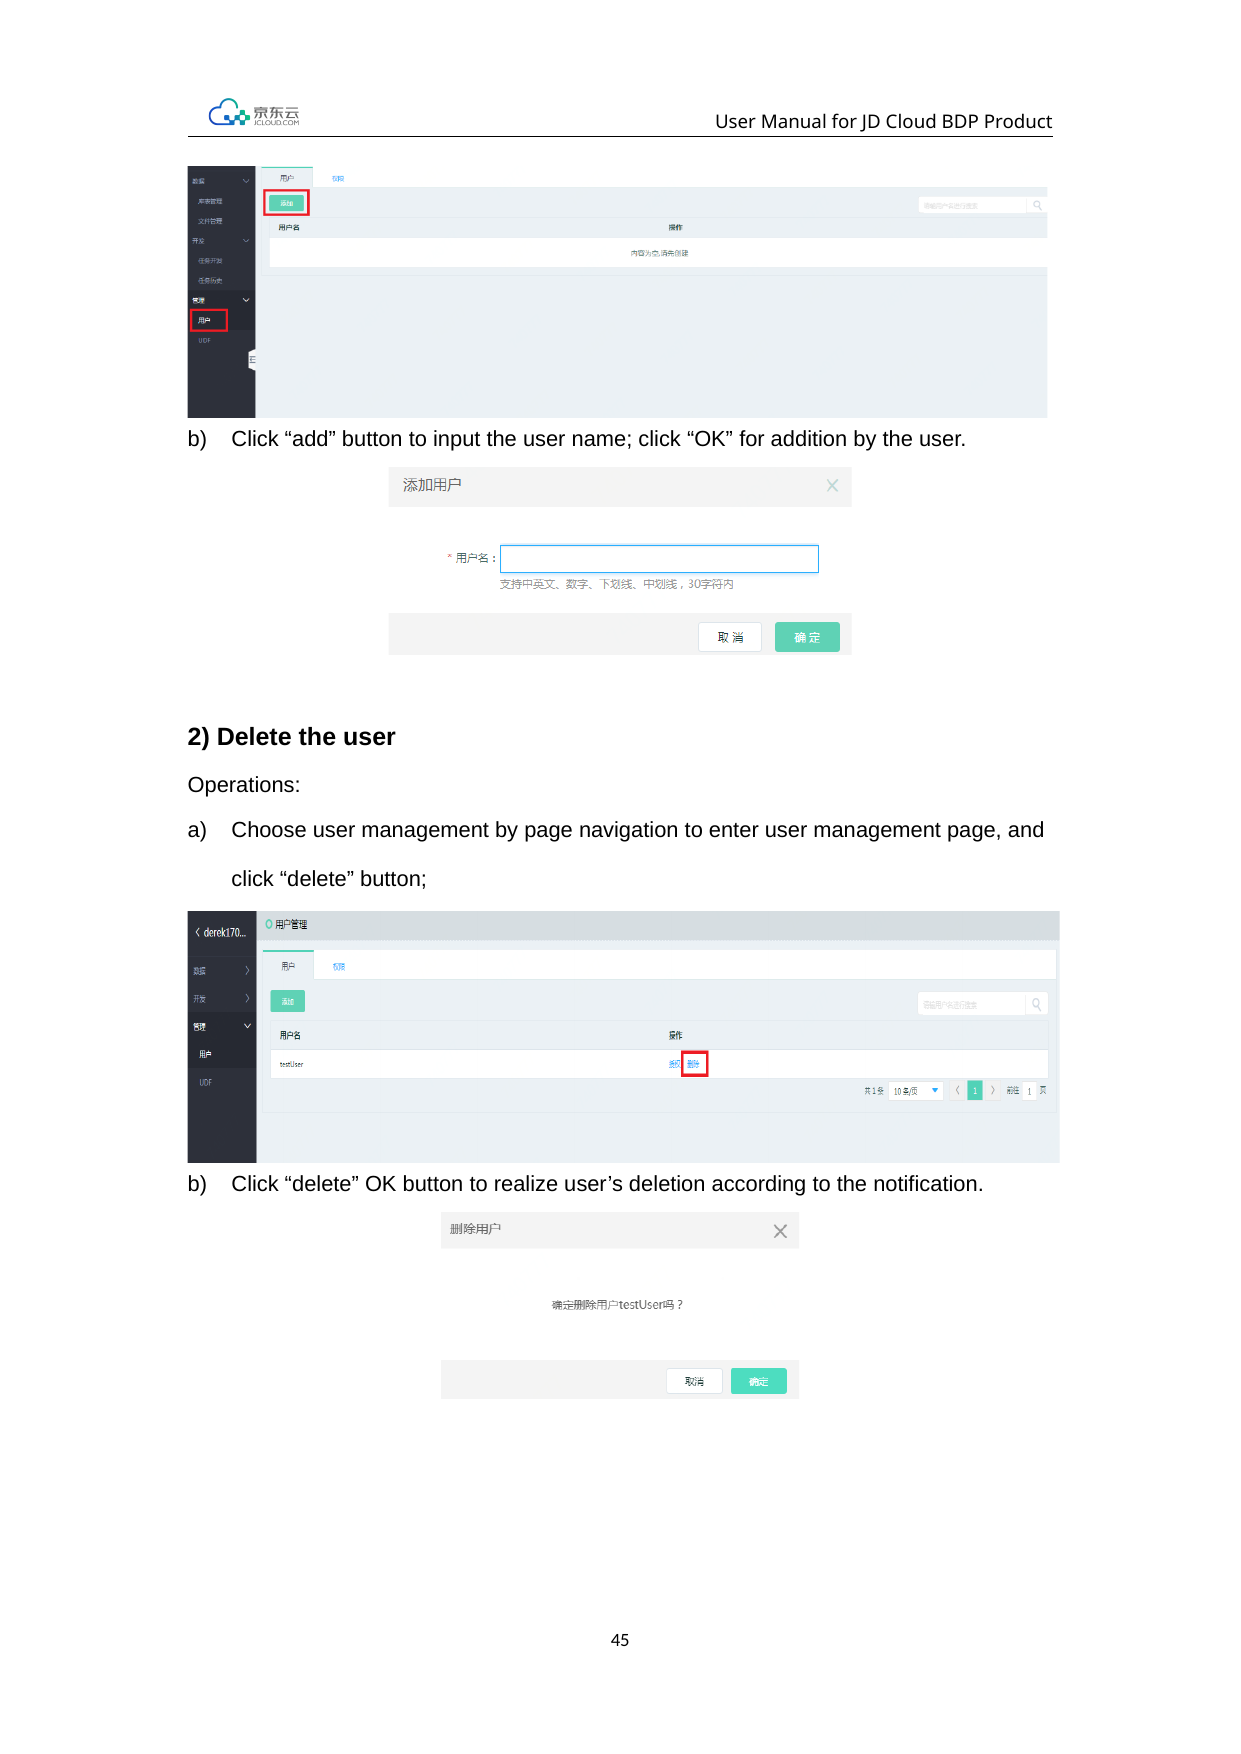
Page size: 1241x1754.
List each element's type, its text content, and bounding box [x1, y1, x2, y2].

picture [388, 467, 852, 655]
picture [187, 88, 340, 129]
list Choose user management by page navigation to enter user management page, and click “delete” button; [187, 813, 1053, 894]
list Click “delete” OK button to realize user’s deletion according to the notification. [187, 1167, 1053, 1200]
picture [441, 1212, 800, 1399]
picture [187, 911, 1060, 1163]
list Click “add” button to input the user name; click “OK” for addition by the user. [187, 422, 1053, 454]
text Operations: [187, 768, 1053, 801]
subtitle 2) Delete the user [187, 719, 1053, 752]
picture [187, 166, 1048, 418]
